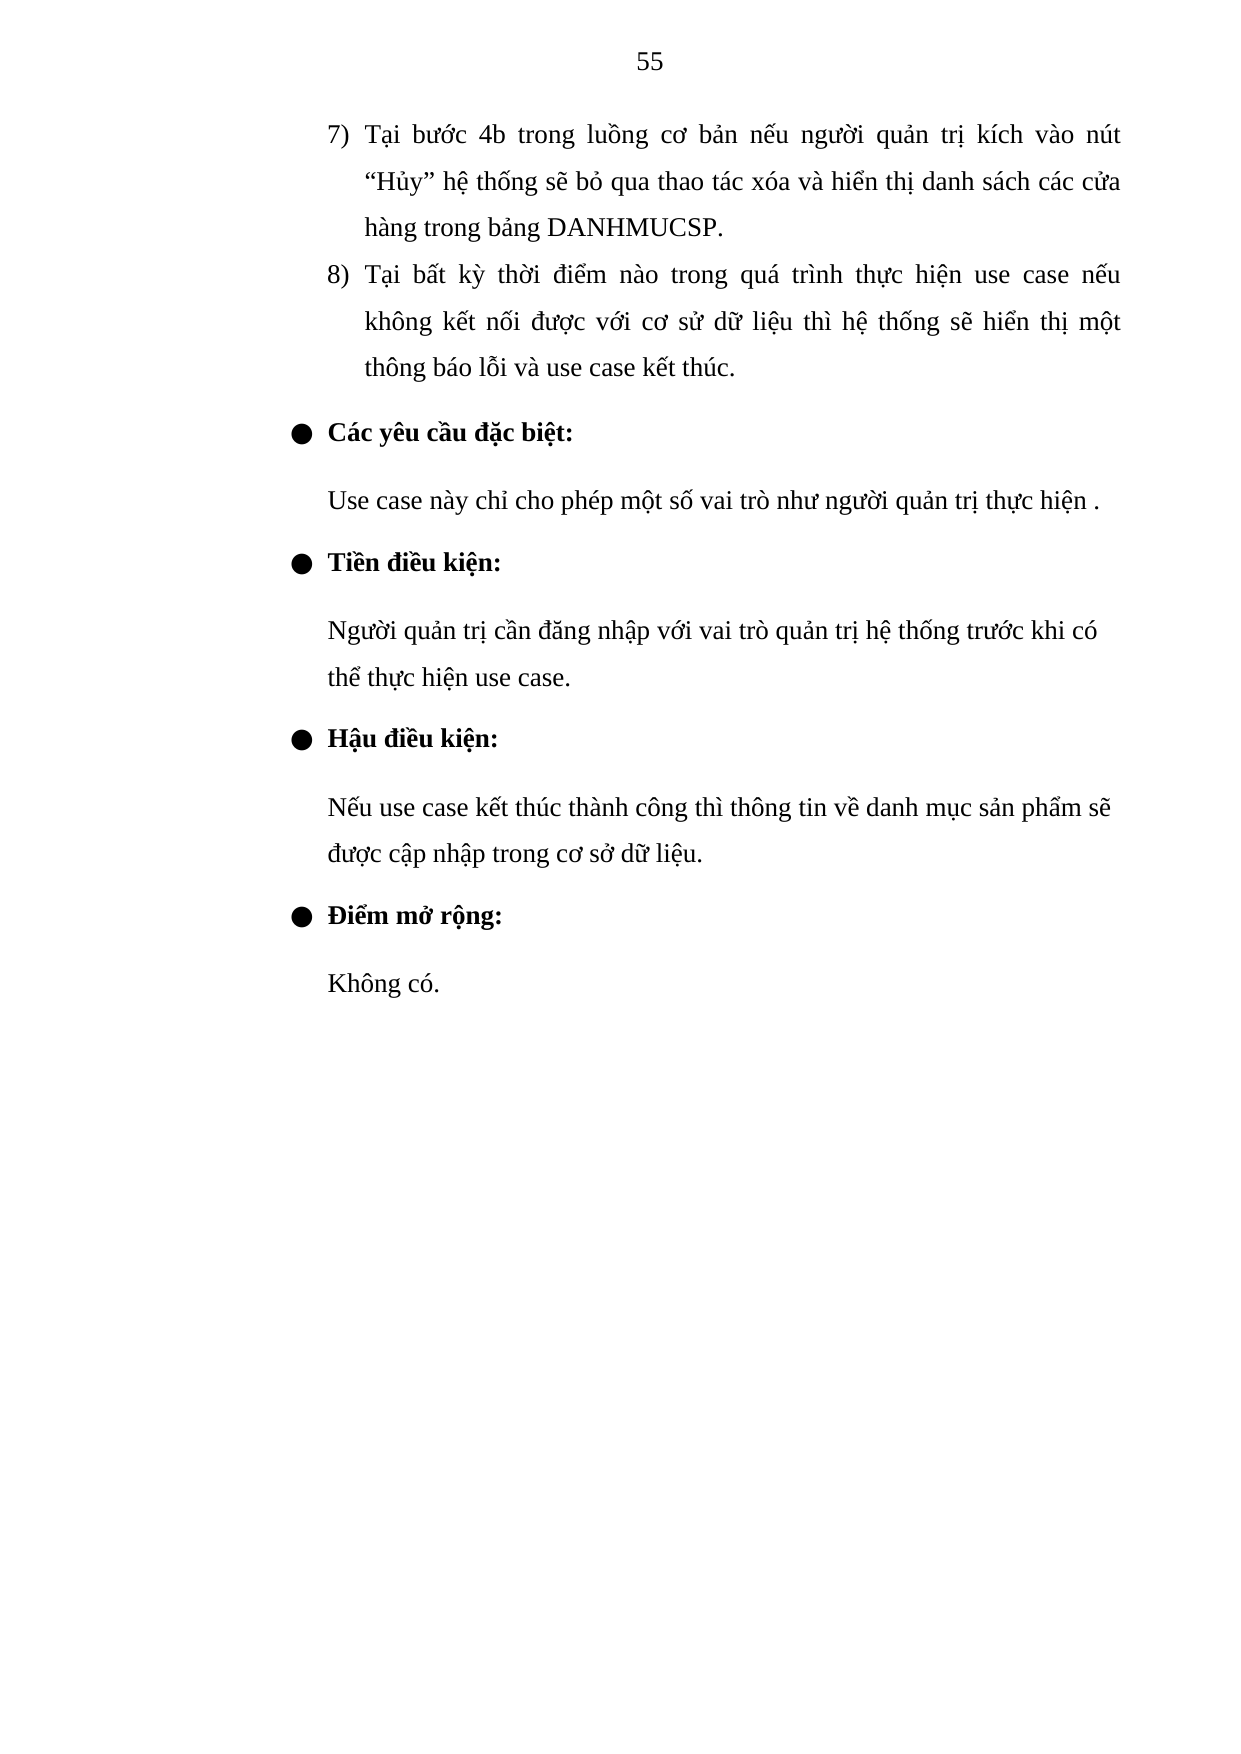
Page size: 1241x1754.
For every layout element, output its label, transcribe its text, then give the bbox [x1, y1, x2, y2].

text Nếu use case kết thúc thành công thì thông tin về danh mục sản phẩm sẽ được cập nhập trong cơ sở dữ liệu. [327, 791, 1122, 869]
list Tại bước 4b trong luồng cơ bản nếu người quản trị kích vào nút “Hủy” hệ thống sẽ bỏ qua thao tác xóa và hiển thị danh sách các cửa hàng trong bảng DANHMUCSP. [327, 118, 1122, 243]
list Điểm mở rộng: [290, 884, 1122, 940]
list Tiền điều kiện: [290, 531, 1122, 587]
list Hậu điều kiện: [290, 708, 1122, 763]
text Use case này chỉ cho phép một số vai trò như người quản trị thực hiện . [252, 484, 1122, 516]
list Các yêu cầu đặc biệt: [290, 401, 1122, 457]
text Không có. [252, 967, 1122, 998]
text Người quản trị cần đăng nhập với vai trò quản trị hệ thống trước khi có thể thực hiện use case. [327, 614, 1122, 692]
list Tại bất kỳ thời điểm nào trong quá trình thực hiện use case nếu không kết nối được với cơ sử dữ liệu thì hệ thống sẽ hiển thị một thông báo lỗi và use case kết thúc. [327, 258, 1122, 383]
